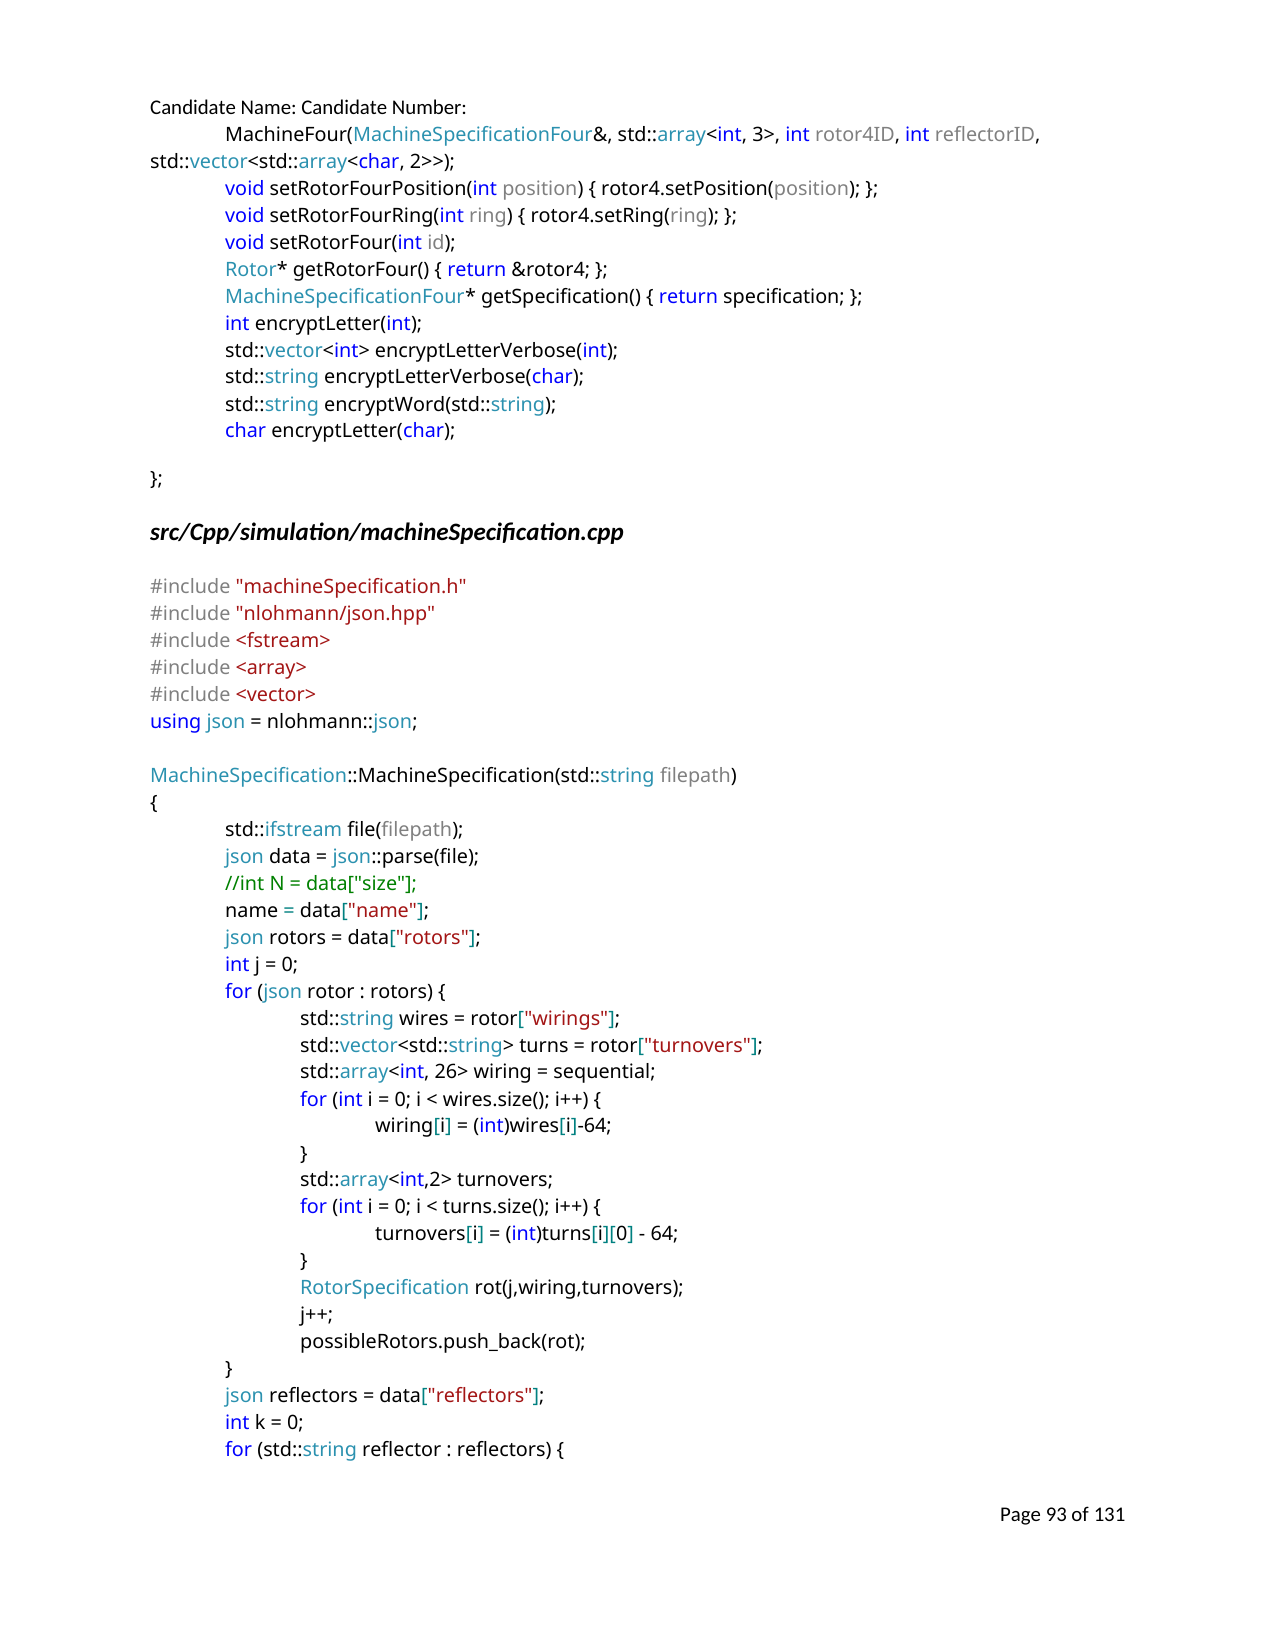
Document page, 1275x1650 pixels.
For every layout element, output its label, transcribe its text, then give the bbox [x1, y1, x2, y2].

text for (int i = 0; i < wires.size(); i++) { [150, 1085, 1125, 1112]
text std::array<int, 26> wiring = sequential; [150, 1058, 1125, 1085]
text std::vector<int> encryptLetterVerbose(int); [150, 336, 1125, 363]
text for (std::string reflector : reflectors) { [150, 1436, 1125, 1462]
text wiring[i] = (int)wires[i]-64; [150, 1112, 1125, 1139]
text int k = 0; [150, 1408, 1125, 1436]
text MachineSpecification::MachineSpecification(std::string filepath) [150, 761, 1125, 788]
text std::string encryptWord(std::string); [150, 390, 1125, 417]
text int j = 0; [150, 950, 1125, 977]
text #include <vector> [150, 680, 1125, 707]
text void setRotorFourPosition(int position) { rotor4.setPosition(position); }; [150, 174, 1125, 201]
text RotorSpecification rot(j,wiring,turnovers); [150, 1274, 1125, 1301]
text j++; [150, 1301, 1125, 1328]
text MachineFour(MachineSpecificationFour&, std::array<int, 3>, int rotor4ID, int reflectorID, std::vector<std::array<char, 2>>); [150, 120, 1125, 174]
text json reflectors = data["reflectors"]; [150, 1382, 1125, 1408]
text json rotors = data["rotors"]; [150, 923, 1125, 950]
text std::ifstream file(filepath); [150, 815, 1125, 842]
text std::array<int,2> turnovers; [150, 1166, 1125, 1193]
text } [150, 1354, 1125, 1382]
text char encryptLetter(char); [150, 417, 1125, 444]
text possibleRotors.push_back(rot); [150, 1328, 1125, 1354]
text void setRotorFour(int id); [150, 228, 1125, 255]
text { [150, 788, 1125, 815]
text int encryptLetter(int); [150, 309, 1125, 336]
text #include "nlohmann/json.hpp" [150, 599, 1125, 626]
text #include <array> [150, 653, 1125, 680]
text #include "machineSpecification.h" [150, 572, 1125, 599]
text } [150, 1139, 1125, 1166]
text std::string encryptLetterVerbose(char); [150, 363, 1125, 390]
text } [150, 1247, 1125, 1274]
text using json = nlohmann::json; [150, 707, 1125, 734]
text MachineSpecificationFour* getSpecification() { return specification; }; [150, 282, 1125, 309]
text Rotor* getRotorFour() { return &rotor4; }; [150, 255, 1125, 282]
text json data = json::parse(file); [150, 842, 1125, 869]
text for (int i = 0; i < turns.size(); i++) { [150, 1193, 1125, 1220]
text std::string wires = rotor["wirings"]; [150, 1004, 1125, 1031]
text #include <fstream> [150, 626, 1125, 653]
text turnovers[i] = (int)turns[i][0] - 64; [150, 1220, 1125, 1247]
text name = data["name"]; [150, 896, 1125, 923]
text }; [150, 464, 1125, 492]
text void setRotorFourRing(int ring) { rotor4.setRing(ring); }; [150, 201, 1125, 228]
text //int N = data["size"]; [150, 869, 1125, 896]
text for (json rotor : rotors) { [150, 977, 1125, 1004]
text std::vector<std::string> turns = rotor["turnovers"]; [150, 1031, 1125, 1058]
text src/Cpp/simulation/machineSpecification.cpp [150, 516, 1125, 547]
